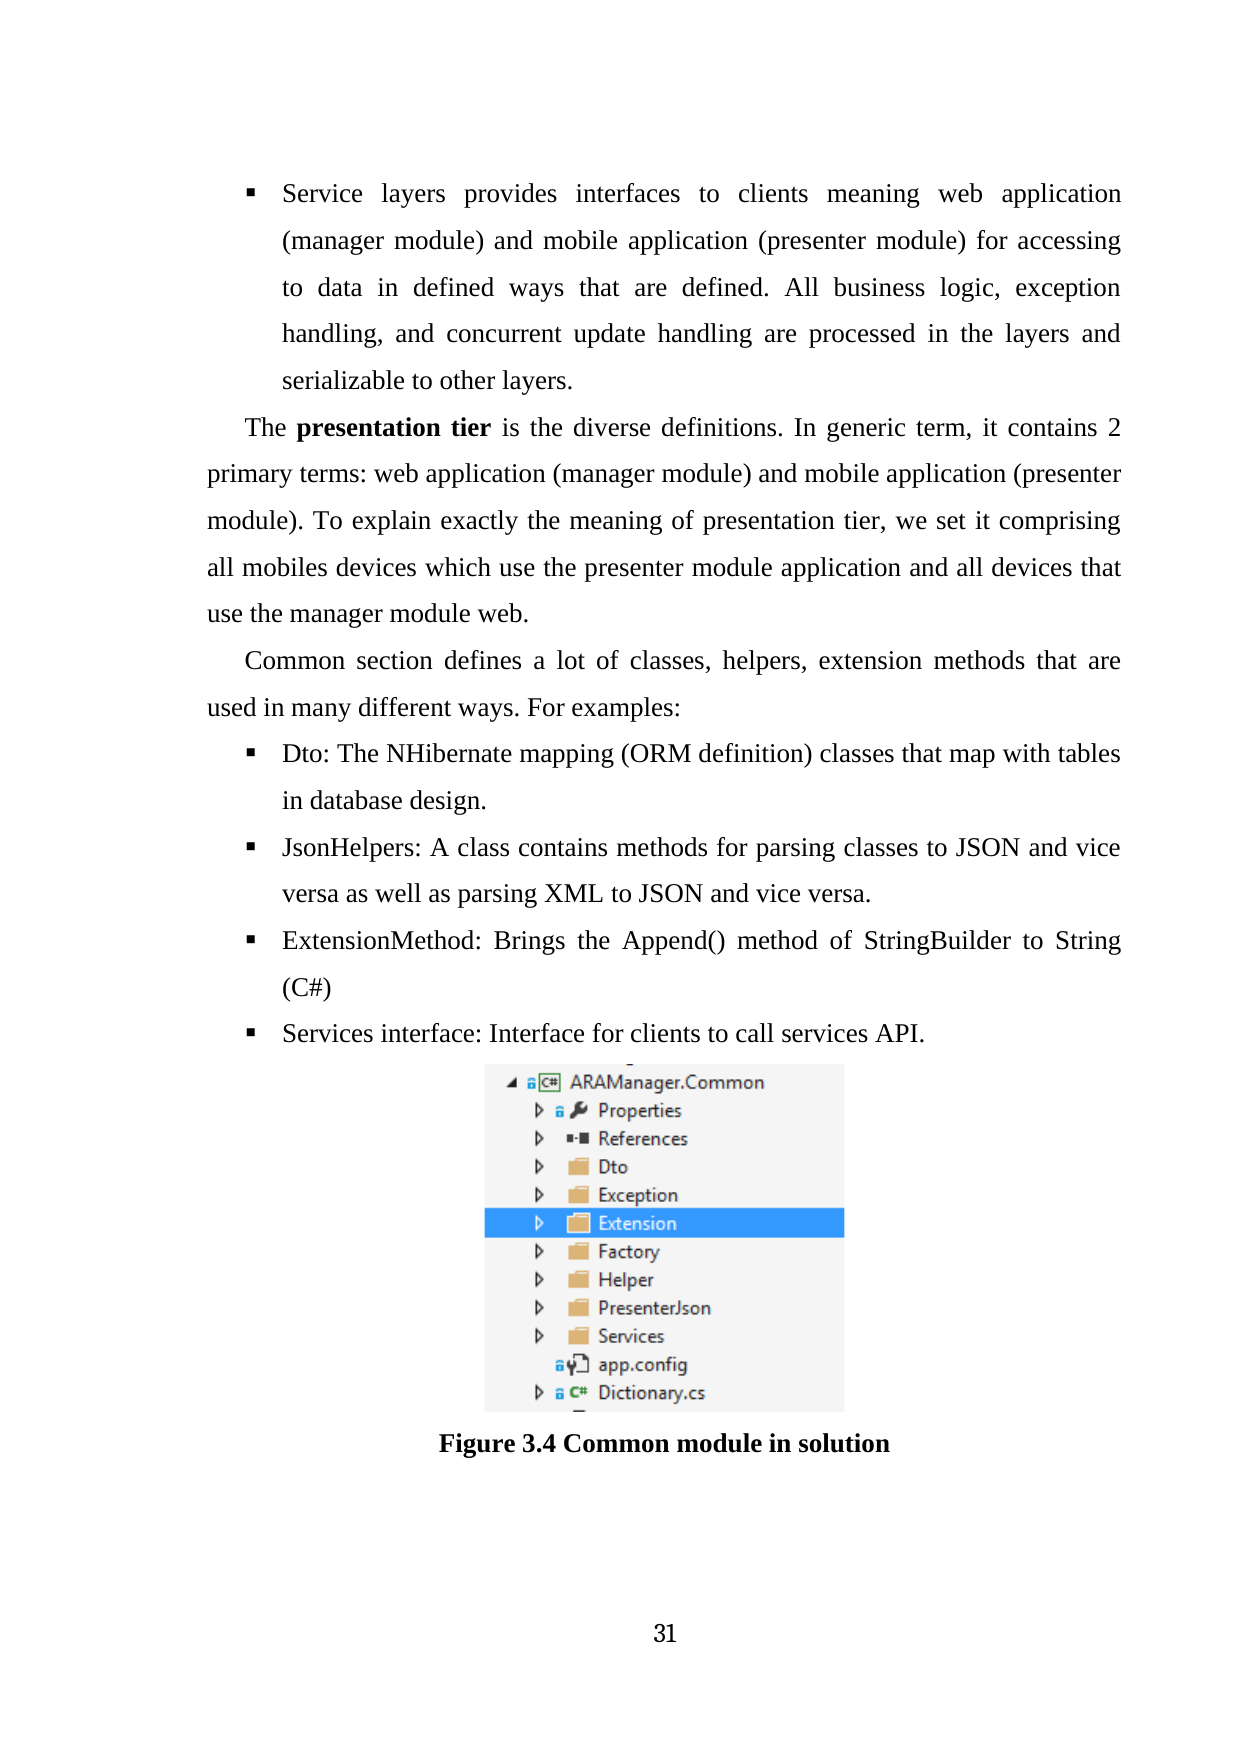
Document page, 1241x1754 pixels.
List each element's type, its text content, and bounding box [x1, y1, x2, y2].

list ExtensionMethod: Brings the Append() method of StringBuilder to String (C#) [244, 924, 1122, 1002]
text Figure 3.4 Common module in solution [207, 1427, 1122, 1458]
picture [484, 1064, 845, 1412]
list Dto: The NHibernate mapping (ORM definition) classes that map with tables in database design. [244, 737, 1122, 815]
list Services interface: Interface for clients to call services API. [244, 1018, 1122, 1049]
list JsonHelpers: A class contains methods for parsing classes to JSON and vice versa as well as parsing XML to JSON and vice versa. [244, 831, 1122, 909]
text Common section defines a lot of classes, helpers, extension methods that are used in many different ways. For examples: [207, 644, 1122, 722]
list Service layers provides interfaces to clients meaning web application (manager module) and mobile application (presenter module) for accessing to data in defined ways that are defined. All business logic, exception handling, and concurrent update handling are processed in the layers and serializable to other layers. [244, 177, 1122, 395]
text The presentation tier is the diverse definitions. In generic term, it contains 2 primary terms: web application (manager module) and mobile application (presenter module). To explain exactly the meaning of presentation tier, we set it comprising all mobiles devices which use the presenter module application and all devices that use the manager module web. [207, 411, 1122, 628]
